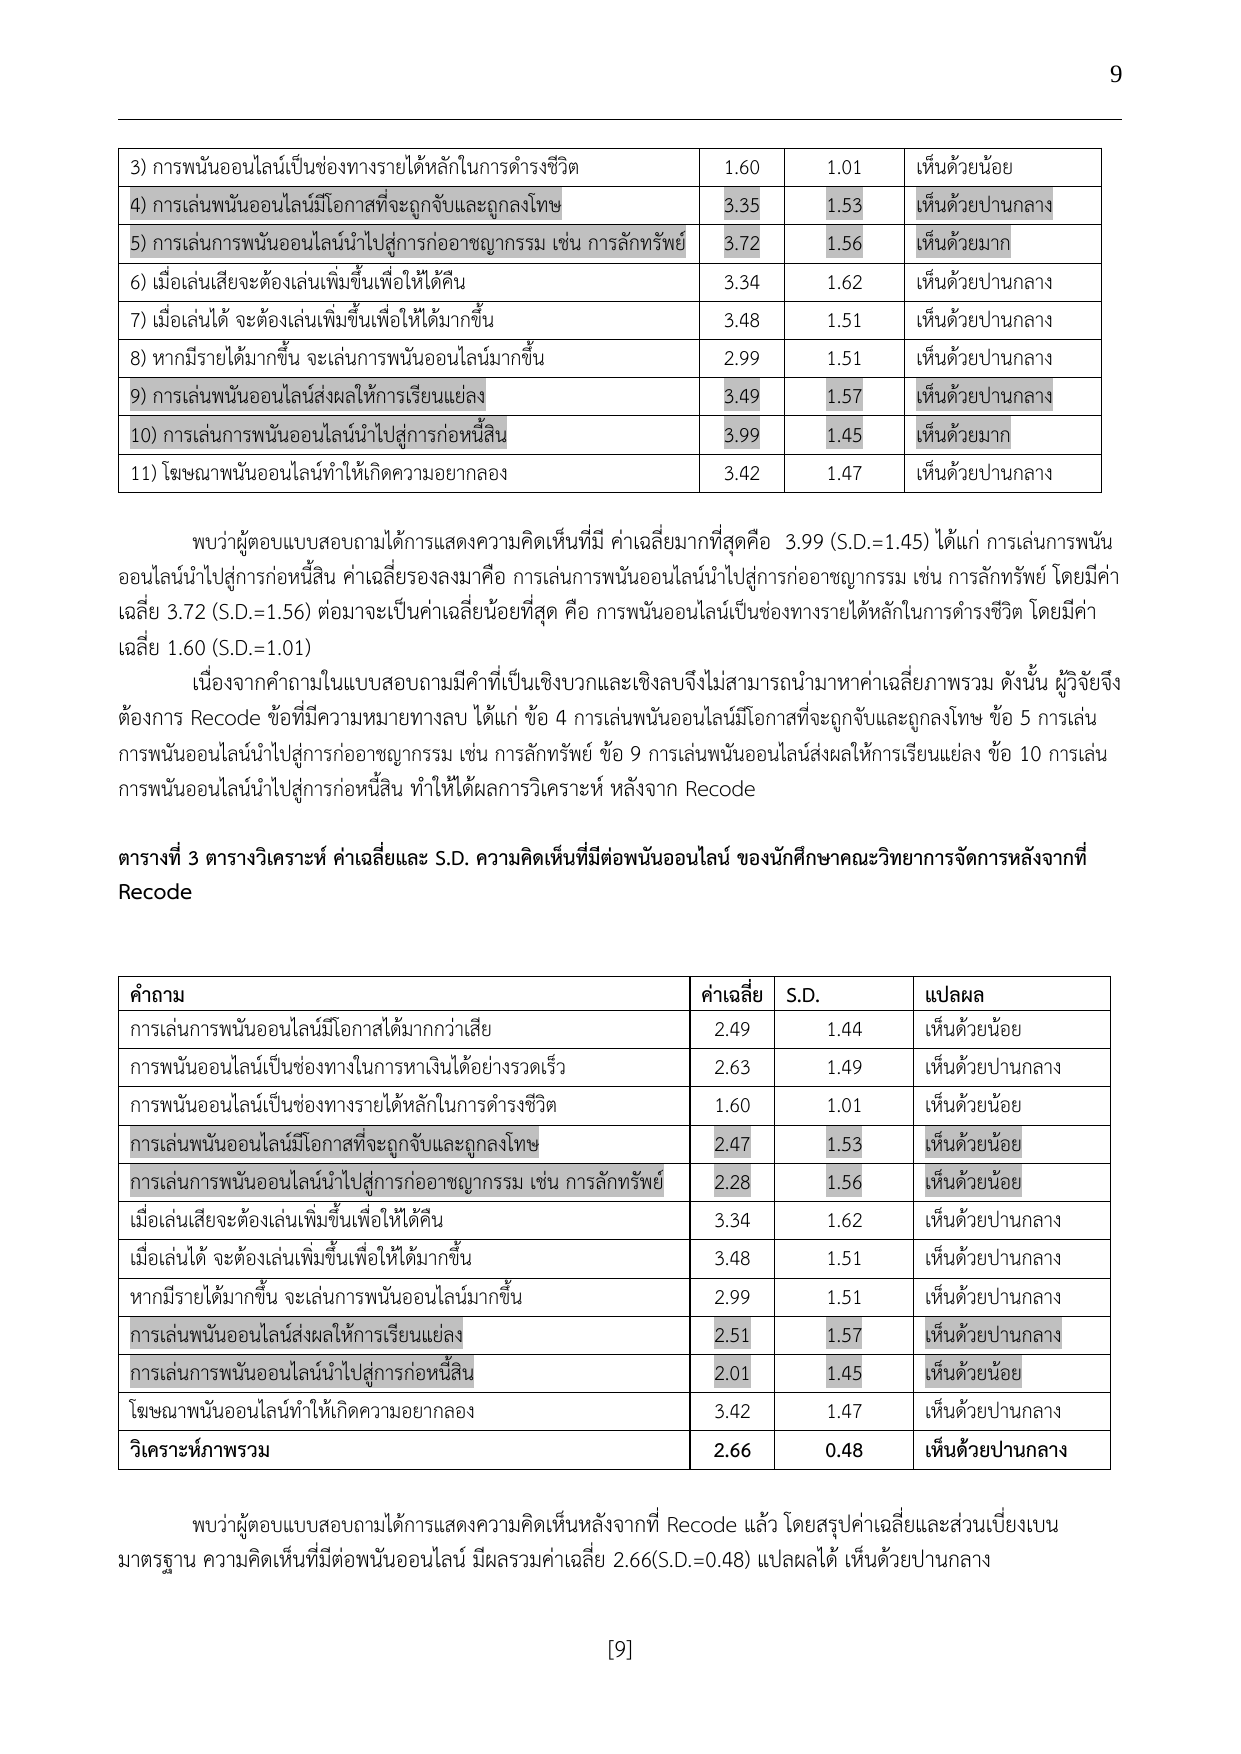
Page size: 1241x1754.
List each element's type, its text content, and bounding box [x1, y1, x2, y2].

table_cell เห็นด้วยปานกลาง [905, 455, 1101, 492]
table_cell 2.01 [691, 1355, 774, 1392]
table_cell 1.44 [775, 1011, 913, 1048]
table_cell การเล่นการพนันออนไลน์นำไปสู่การก่อหนี้สิน [119, 1355, 689, 1392]
table_header ค่าเฉลี่ย [691, 977, 774, 1010]
table_cell 4) การเล่นพนันออนไลน์มีโอกาสที่จะถูกจับและถูกลงโทษ [119, 187, 699, 224]
table_cell 7) เมื่อเล่นได้ จะต้องเล่นเพิ่มขึ้นเพื่อให้ได้มากขึ้น [119, 302, 699, 339]
table_cell 1.53 [785, 187, 904, 224]
table_cell 1.57 [775, 1317, 913, 1354]
table_cell 8) หากมีรายได้มากขึ้น จะเล่นการพนันออนไลน์มากขึ้น [119, 340, 699, 377]
table_cell 1.51 [775, 1240, 913, 1277]
table_cell เมื่อเล่นได้ จะต้องเล่นเพิ่มขึ้นเพื่อให้ได้มากขึ้น [119, 1240, 689, 1277]
table_cell 1.01 [775, 1087, 913, 1124]
table_cell เห็นด้วยน้อย [914, 1164, 1110, 1201]
table_cell เห็นด้วยน้อย [914, 1087, 1110, 1124]
table_cell วิเคราะห์ภาพรวม [119, 1431, 689, 1468]
table_cell 2.66 [691, 1431, 774, 1468]
table_cell 1.56 [785, 225, 904, 262]
table_cell 1.47 [775, 1393, 913, 1430]
table_cell 2.99 [700, 340, 784, 377]
table_cell 3) การพนันออนไลน์เป็นช่องทางรายได้หลักในการดำรงชีวิต [119, 149, 699, 186]
table_cell เห็นด้วยมาก [905, 416, 1101, 453]
table_cell 2.28 [691, 1164, 774, 1201]
table_cell 0.48 [775, 1431, 913, 1468]
table_cell เห็นด้วยปานกลาง [905, 264, 1101, 301]
table_cell เห็นด้วยปานกลาง [905, 378, 1101, 415]
table_cell 3.34 [700, 264, 784, 301]
table_cell การเล่นพนันออนไลน์มีโอกาสที่จะถูกจับและถูกลงโทษ [119, 1126, 689, 1163]
table_cell เห็นด้วยน้อย [914, 1126, 1110, 1163]
table_cell 1.57 [785, 378, 904, 415]
table_cell 11) โฆษณาพนันออนไลน์ทำให้เกิดความอยากลอง [119, 455, 699, 492]
table_cell 1.53 [775, 1126, 913, 1163]
table_cell เห็นด้วยปานกลาง [914, 1202, 1110, 1239]
table_cell 5) การเล่นการพนันออนไลน์นำไปสู่การก่ออาชญากรรม เช่น การลักทรัพย์ [119, 225, 699, 262]
table_cell 1.49 [775, 1049, 913, 1086]
table_cell 10) การเล่นการพนันออนไลน์นำไปสู่การก่อหนี้สิน [119, 416, 699, 453]
table_cell 1.45 [775, 1355, 913, 1392]
table_cell 1.51 [775, 1279, 913, 1316]
table_cell 2.63 [691, 1049, 774, 1086]
table_cell 3.35 [700, 187, 784, 224]
table_header แปลผล [914, 977, 1110, 1010]
table_cell 1.51 [785, 302, 904, 339]
table_header คำถาม [119, 977, 689, 1010]
table_cell เมื่อเล่นเสียจะต้องเล่นเพิ่มขึ้นเพื่อให้ได้คืน [119, 1202, 689, 1239]
table_cell หากมีรายได้มากขึ้น จะเล่นการพนันออนไลน์มากขึ้น [119, 1279, 689, 1316]
table_cell 3.48 [700, 302, 784, 339]
table_cell 3.99 [700, 416, 784, 453]
table_cell เห็นด้วยน้อย [905, 149, 1101, 186]
table_cell เห็นด้วยปานกลาง [905, 302, 1101, 339]
text พบว่าผู้ตอบแบบสอบถามได้การแสดงความคิดเห็นที่มี ค่าเฉลี่ยมากที่สุดคือ 3.99 (S.D.=1.45) ได้แก่ การเล่นการพนันออนไลน์นำไปสู่การก่อหนี้สิน ค่าเฉลี่ยรองลงมาคือ การเล่นการพนันออนไลน์นำไปสู่การก่ออาชญากรรม เช่น การลักทรัพย์ โดยมีค่าเฉลี่ย 3.72 (S.D.=1.56) ต่อมาจะเป็นค่าเฉลี่ยน้อยที่สุด คือ การพนันออนไลน์เป็นช่องทางรายได้หลักในการดำรงชีวิต โดยมีค่าเฉลี่ย 1.60 (S.D.=1.01) [118, 522, 1122, 663]
table_cell 3.49 [700, 378, 784, 415]
table_cell โฆษณาพนันออนไลน์ทำให้เกิดความอยากลอง [119, 1393, 689, 1430]
table_cell 2.49 [691, 1011, 774, 1048]
table_cell เห็นด้วยมาก [905, 225, 1101, 262]
table_cell เห็นด้วยปานกลาง [914, 1049, 1110, 1086]
table_header S.D. [775, 977, 913, 1010]
table_cell 1.60 [700, 149, 784, 186]
table_cell 1.01 [785, 149, 904, 186]
text พบว่าผู้ตอบแบบสอบถามได้การแสดงความคิดเห็นหลังจากที่ Recode แล้ว โดยสรุปค่าเฉลี่ยและส่วนเบี่ยงเบนมาตรฐาน ความคิดเห็นที่มีต่อพนันออนไลน์ มีผลรวมค่าเฉลี่ย 2.66(S.D.=0.48) แปลผลได้ เห็นด้วยปานกลาง [118, 1505, 1122, 1576]
table_cell เห็นด้วยปานกลาง [914, 1393, 1110, 1430]
table_cell 1.51 [785, 340, 904, 377]
table_cell 3.42 [691, 1393, 774, 1430]
table_cell การพนันออนไลน์เป็นช่องทางรายได้หลักในการดำรงชีวิต [119, 1087, 689, 1124]
text เนื่องจากคำถามในแบบสอบถามมีคำที่เป็นเชิงบวกและเชิงลบจึงไม่สามารถนำมาหาค่าเฉลี่ยภาพรวม ดังนั้น ผู้วิจัยจึงต้องการ Recode ข้อที่มีความหมายทางลบ ได้แก่ ข้อ4 การเล่นพนันออนไลน์มีโอกาสที่จะถูกจับและถูกลงโทษ ข้อ5 การเล่นการพนันออนไลน์นำไปสู่การก่ออาชญากรรม เช่น การลักทรัพย์ ข้อ9 การเล่นพนันออนไลน์ส่งผลให้การเรียนแย่ลง ข้อ 10 การเล่นการพนันออนไลน์นำไปสู่การก่อหนี้สิน ทำให้ได้ผลการวิเคราะห์ หลังจาก Recode [118, 663, 1122, 804]
table_cell 1.45 [785, 416, 904, 453]
table_cell การเล่นพนันออนไลน์ส่งผลให้การเรียนแย่ลง [119, 1317, 689, 1354]
table_cell เห็นด้วยปานกลาง [914, 1279, 1110, 1316]
table_cell 1.47 [785, 455, 904, 492]
table_cell 3.42 [700, 455, 784, 492]
table_cell เห็นด้วยปานกลาง [914, 1240, 1110, 1277]
table_cell 1.62 [775, 1202, 913, 1239]
table_cell 2.47 [691, 1126, 774, 1163]
table_cell 2.51 [691, 1317, 774, 1354]
table_cell 1.56 [775, 1164, 913, 1201]
table_cell 6) เมื่อเล่นเสียจะต้องเล่นเพิ่มขึ้นเพื่อให้ได้คืน [119, 264, 699, 301]
table_cell เห็นด้วยปานกลาง [914, 1431, 1110, 1468]
table_cell เห็นด้วยปานกลาง [905, 340, 1101, 377]
table_cell เห็นด้วยน้อย [914, 1011, 1110, 1048]
table_cell 2.99 [691, 1279, 774, 1316]
table_cell 1.62 [785, 264, 904, 301]
table_cell 3.48 [691, 1240, 774, 1277]
table_cell การเล่นการพนันออนไลน์นำไปสู่การก่ออาชญากรรม เช่น การลักทรัพย์ [119, 1164, 689, 1201]
text ตารางที่ 3 ตารางวิเคราะห์ ค่าเฉลี่ยและ S.D. ความคิดเห็นที่มีต่อพนันออนไลน์ ของนักศึกษาคณะวิทยาการจัดการหลังจากที่ Recode [118, 839, 1122, 908]
table_cell การเล่นการพนันออนไลน์มีโอกาสได้มากกว่าเสีย [119, 1011, 689, 1048]
table_cell การพนันออนไลน์เป็นช่องทางในการหาเงินได้อย่างรวดเร็ว [119, 1049, 689, 1086]
table_cell เห็นด้วยปานกลาง [905, 187, 1101, 224]
table_cell 3.34 [691, 1202, 774, 1239]
table_cell 1.60 [691, 1087, 774, 1124]
table_cell 3.72 [700, 225, 784, 262]
table_cell เห็นด้วยน้อย [914, 1355, 1110, 1392]
table_cell เห็นด้วยปานกลาง [914, 1317, 1110, 1354]
table_cell 9) การเล่นพนันออนไลน์ส่งผลให้การเรียนแย่ลง [119, 378, 699, 415]
